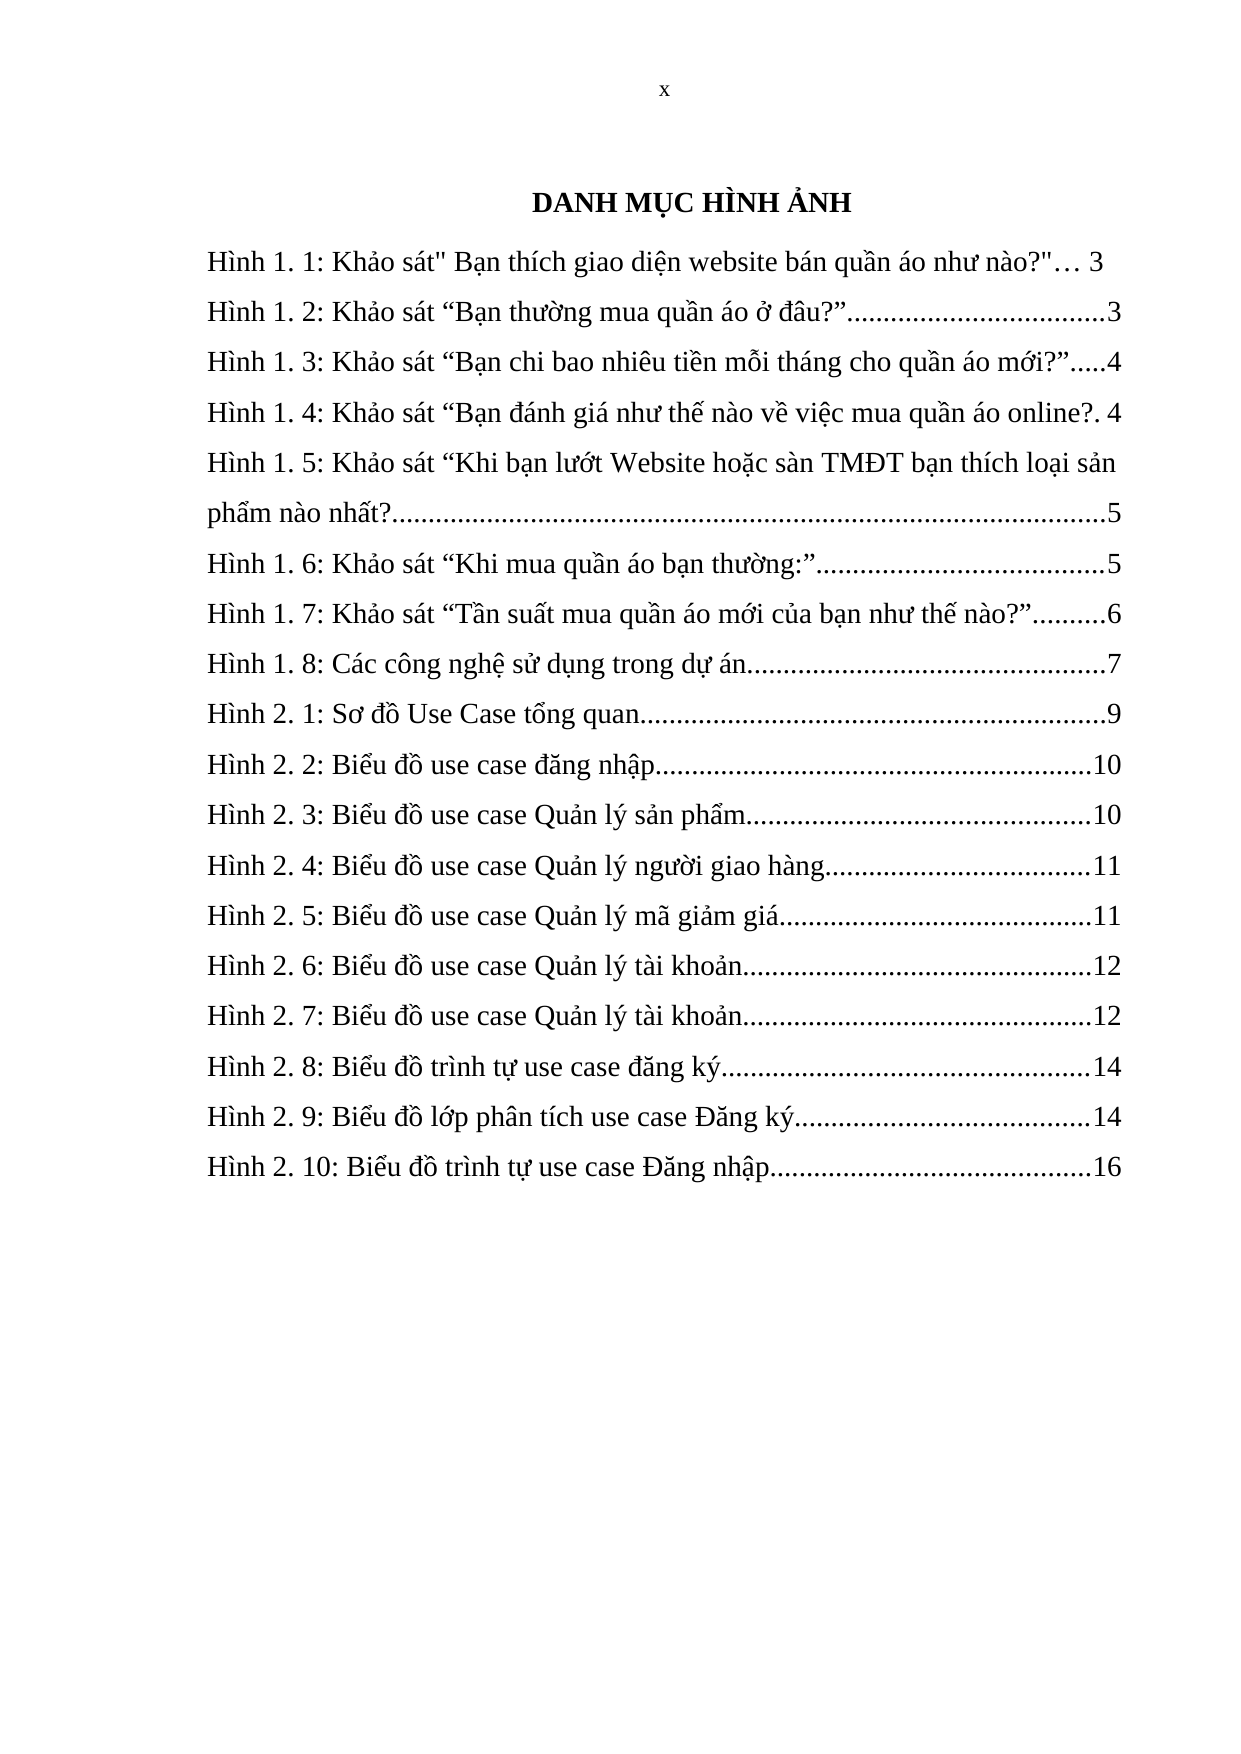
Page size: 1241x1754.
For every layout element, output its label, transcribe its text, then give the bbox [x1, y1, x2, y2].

text Hình 2. 5: Biểu đồ use case Quản lý mã giảm giá 11 [207, 898, 1122, 931]
text Hình 1. 2: Khảo sát “Bạn thường mua quần áo ở đâu?” 3 [207, 294, 1122, 328]
text Hình 1. 5: Khảo sát “Khi bạn lướt Website hoặc sàn TMĐT bạn thích loại sản phẩm nào nhất? 5 [207, 445, 1122, 529]
text Hình 2. 1: Sơ đồ Use Case tổng quan 9 [207, 697, 1122, 730]
text Hình 2. 4: Biểu đồ use case Quản lý người giao hàng 11 [207, 848, 1122, 881]
text Hình 2. 9: Biểu đồ lớp phân tích use case Đăng ký 14 [207, 1099, 1122, 1133]
text Hình 2. 10: Biểu đồ trình tự use case Đăng nhập 16 [207, 1149, 1122, 1183]
text Hình 1. 7: Khảo sát “Tần suất mua quần áo mới của bạn như thế nào?” 6 [207, 596, 1122, 629]
subtitle DANH MỤC HÌNH ẢNH [261, 185, 1122, 219]
text Hình 1. 3: Khảo sát “Bạn chi bao nhiêu tiền mỗi tháng cho quần áo mới?” 4 [207, 344, 1122, 378]
text Hình 1. 1: Khảo sát" Bạn thích giao diện website bán quần áo như nào?"… 3 [207, 244, 1122, 277]
text Hình 2. 6: Biểu đồ use case Quản lý tài khoản 12 [207, 948, 1122, 982]
text Hình 1. 4: Khảo sát “Bạn đánh giá như thế nào về việc mua quần áo online? 4 [207, 395, 1122, 428]
text Hình 2. 8: Biểu đồ trình tự use case đăng ký 14 [207, 1049, 1122, 1082]
text Hình 1. 6: Khảo sát “Khi mua quần áo bạn thường:” 5 [207, 546, 1122, 579]
text Hình 2. 2: Biểu đồ use case đăng nhập 10 [207, 747, 1122, 781]
text Hình 2. 7: Biểu đồ use case Quản lý tài khoản 12 [207, 998, 1122, 1032]
text Hình 2. 3: Biểu đồ use case Quản lý sản phẩm 10 [207, 797, 1122, 831]
text Hình 1. 8: Các công nghệ sử dụng trong dự án 7 [207, 646, 1122, 680]
